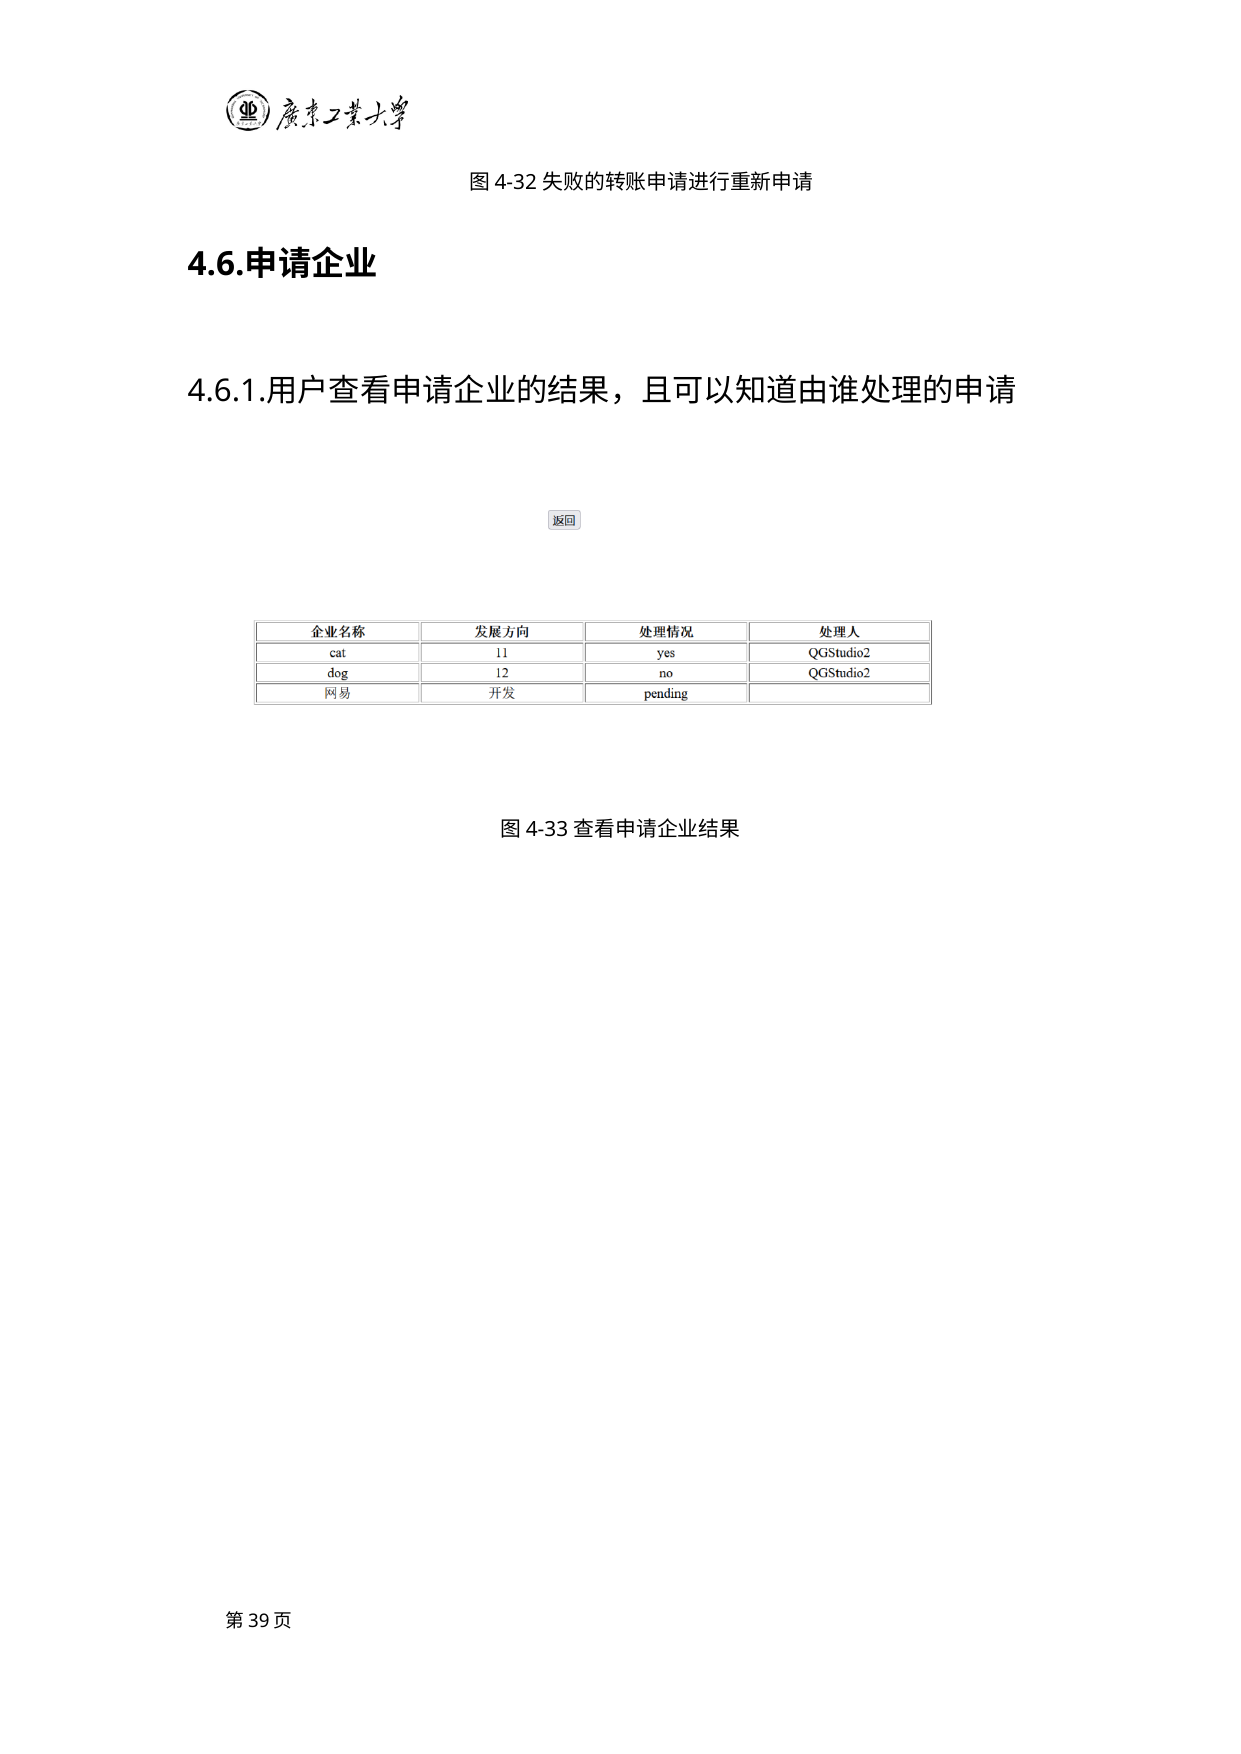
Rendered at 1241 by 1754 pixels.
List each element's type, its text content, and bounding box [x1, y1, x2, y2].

text 图 4-32 失败的转账申请进行重新申请 [187, 164, 1053, 196]
picture [187, 481, 1053, 793]
subtitle 用户查看申请企业的结果，且可以知道由谁处理的申请 [187, 356, 1053, 421]
picture [275, 94, 408, 132]
text 图 4-33 查看申请企业结果 [187, 793, 1053, 843]
picture [225, 88, 271, 132]
subtitle 申请企业 [187, 228, 1053, 293]
